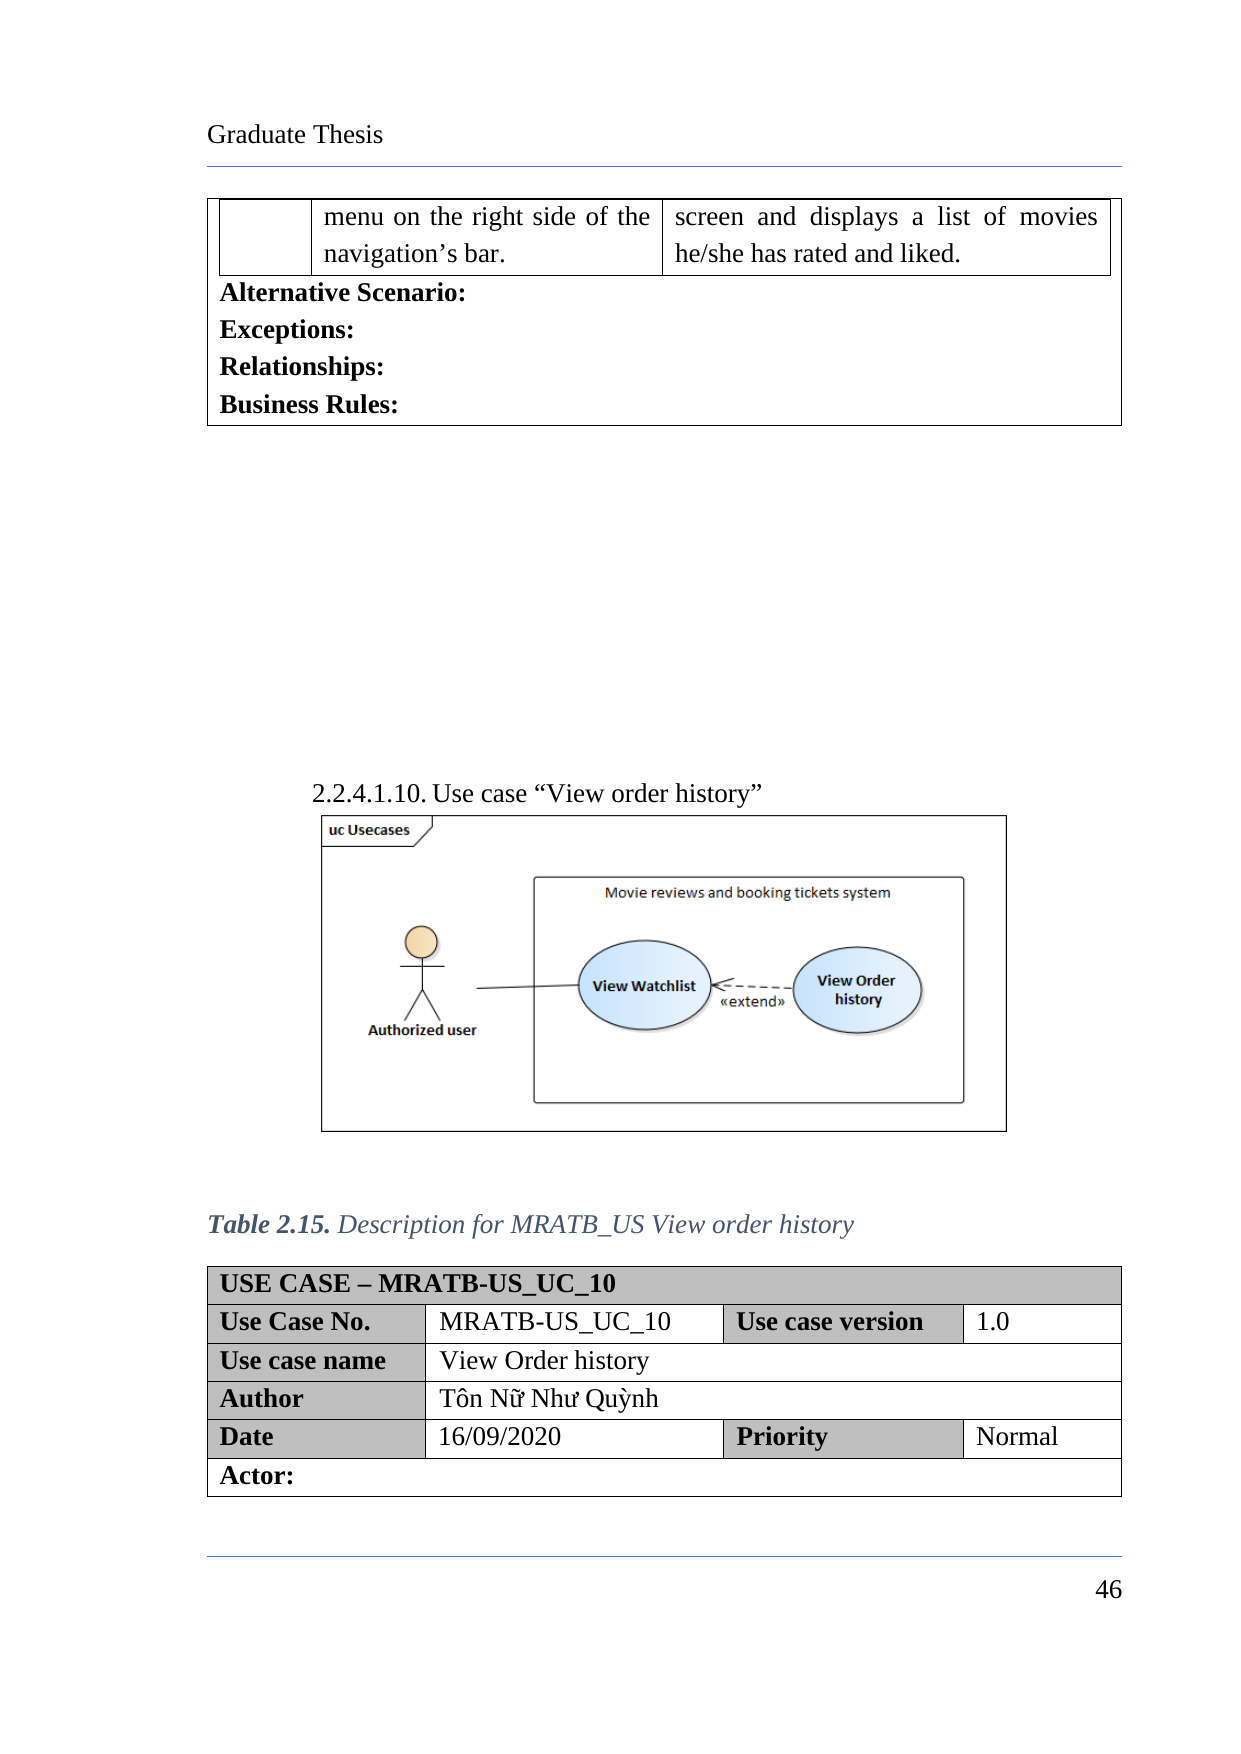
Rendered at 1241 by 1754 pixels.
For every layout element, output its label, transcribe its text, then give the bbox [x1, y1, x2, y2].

table_cell Use case name [208, 1344, 425, 1381]
table_cell MRATB-US_UC_10 [426, 1305, 723, 1343]
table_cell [208, 199, 1121, 425]
table_cell 16/09/2020 [426, 1420, 723, 1458]
table_cell View Order history [426, 1344, 1121, 1381]
table_cell Normal [964, 1420, 1121, 1458]
picture [320, 814, 1007, 1132]
table_cell Priority [724, 1420, 963, 1458]
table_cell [208, 1459, 1121, 1496]
table_cell Use Case No. [208, 1305, 425, 1343]
table_header USE CASE – MRATB-US_UC_10 [208, 1267, 1121, 1304]
table_cell Date [208, 1420, 425, 1458]
table_cell Use case version [724, 1305, 963, 1343]
subtitle Use case “View order history” [207, 777, 1122, 809]
text Table 2.15. Description for MRATB_US View order history [207, 1208, 1122, 1239]
table_cell Author [208, 1382, 425, 1419]
table_cell Tôn Nữ Như Quỳnh [426, 1382, 1121, 1419]
table_cell 1.0 [964, 1305, 1121, 1343]
